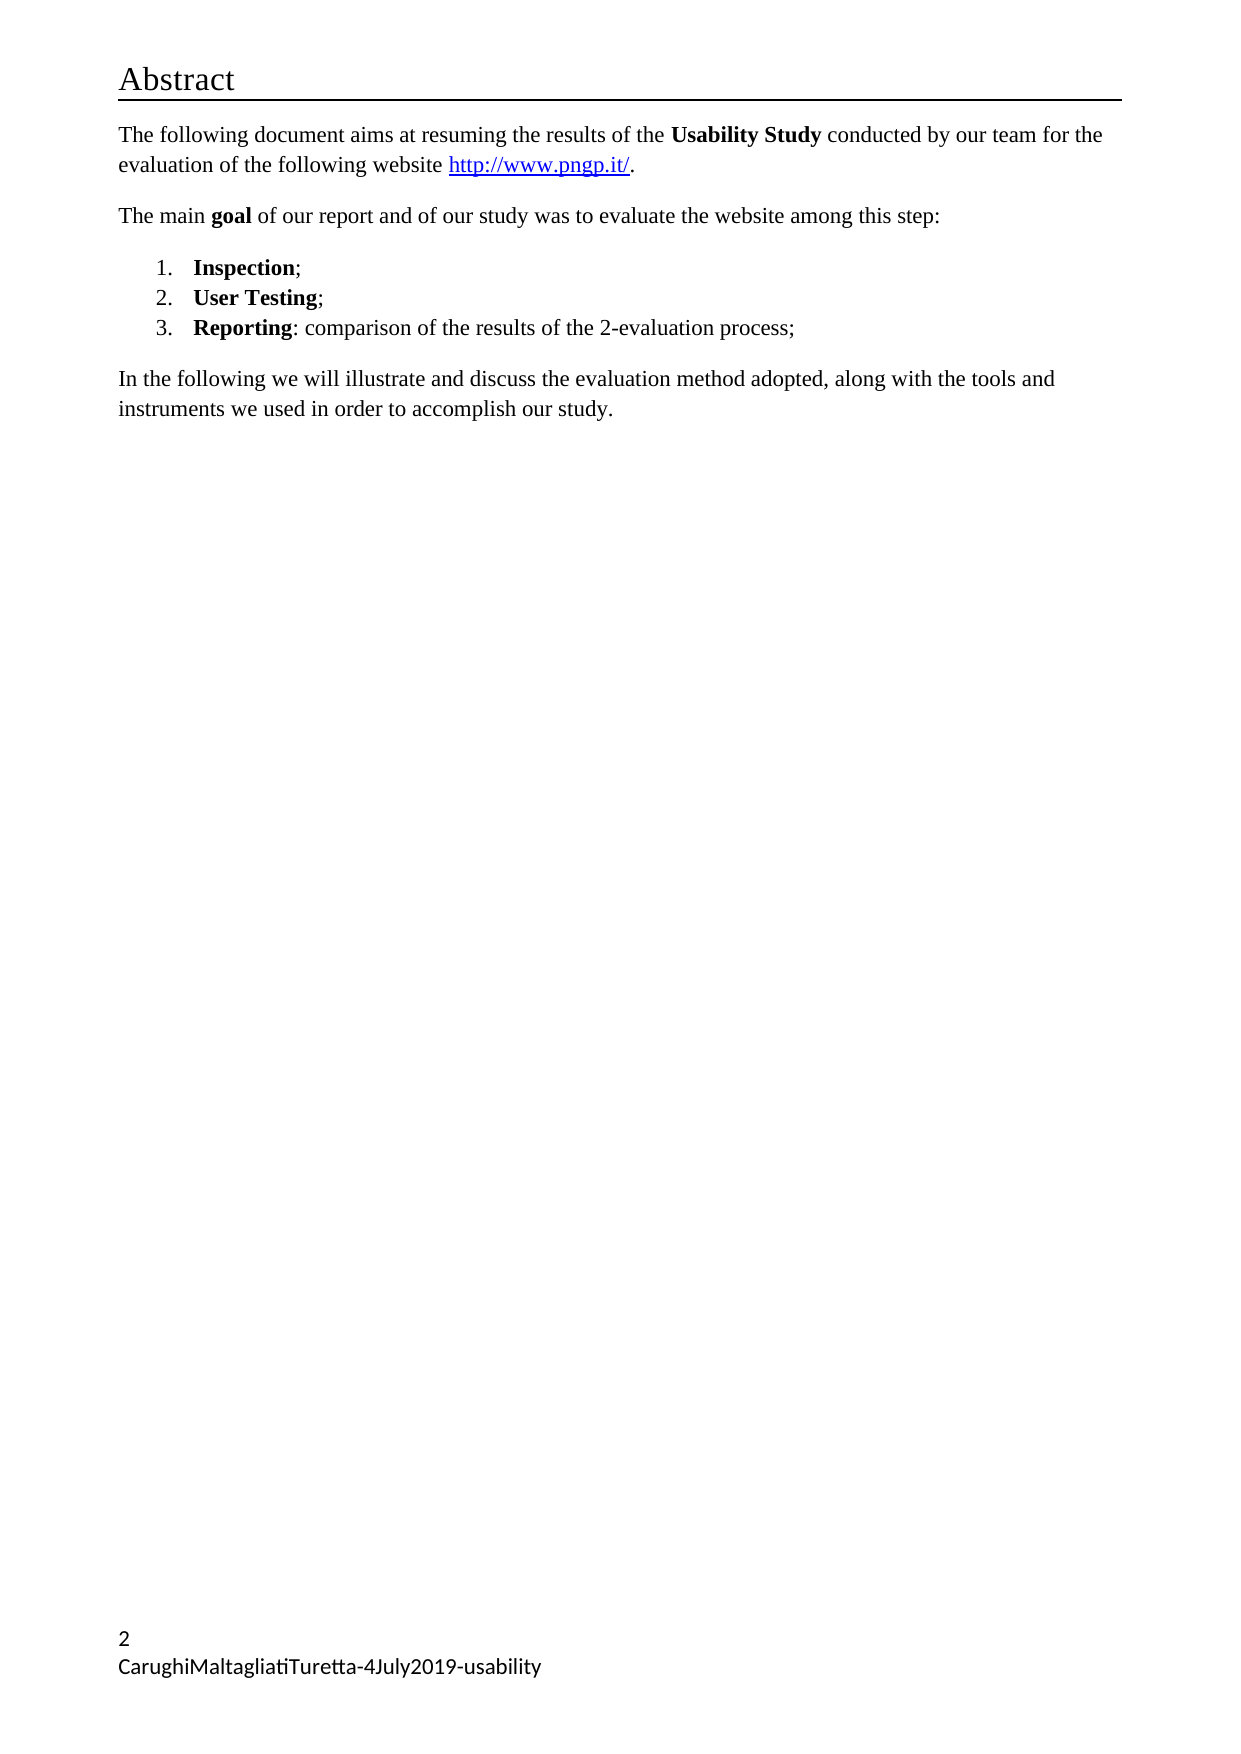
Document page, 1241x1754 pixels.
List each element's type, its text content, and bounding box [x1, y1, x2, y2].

text The following document aims at resuming the results of the Usability Study conducted by our team for the evaluation of the following website http://www.pngp.it/. [118, 121, 1122, 178]
title Abstract [118, 59, 1122, 99]
text In the following we will illustrate and discuss the evaluation method adopted, along with the tools and instruments we used in order to accomplish our study. [118, 365, 1122, 422]
list Reporting: comparison of the results of the 2-evaluation process; [156, 314, 1122, 340]
text The main goal of our report and of our study was to evaluate the website among this step: [118, 203, 1122, 229]
list Inspection; [156, 254, 1122, 280]
list User Testing; [156, 284, 1122, 310]
